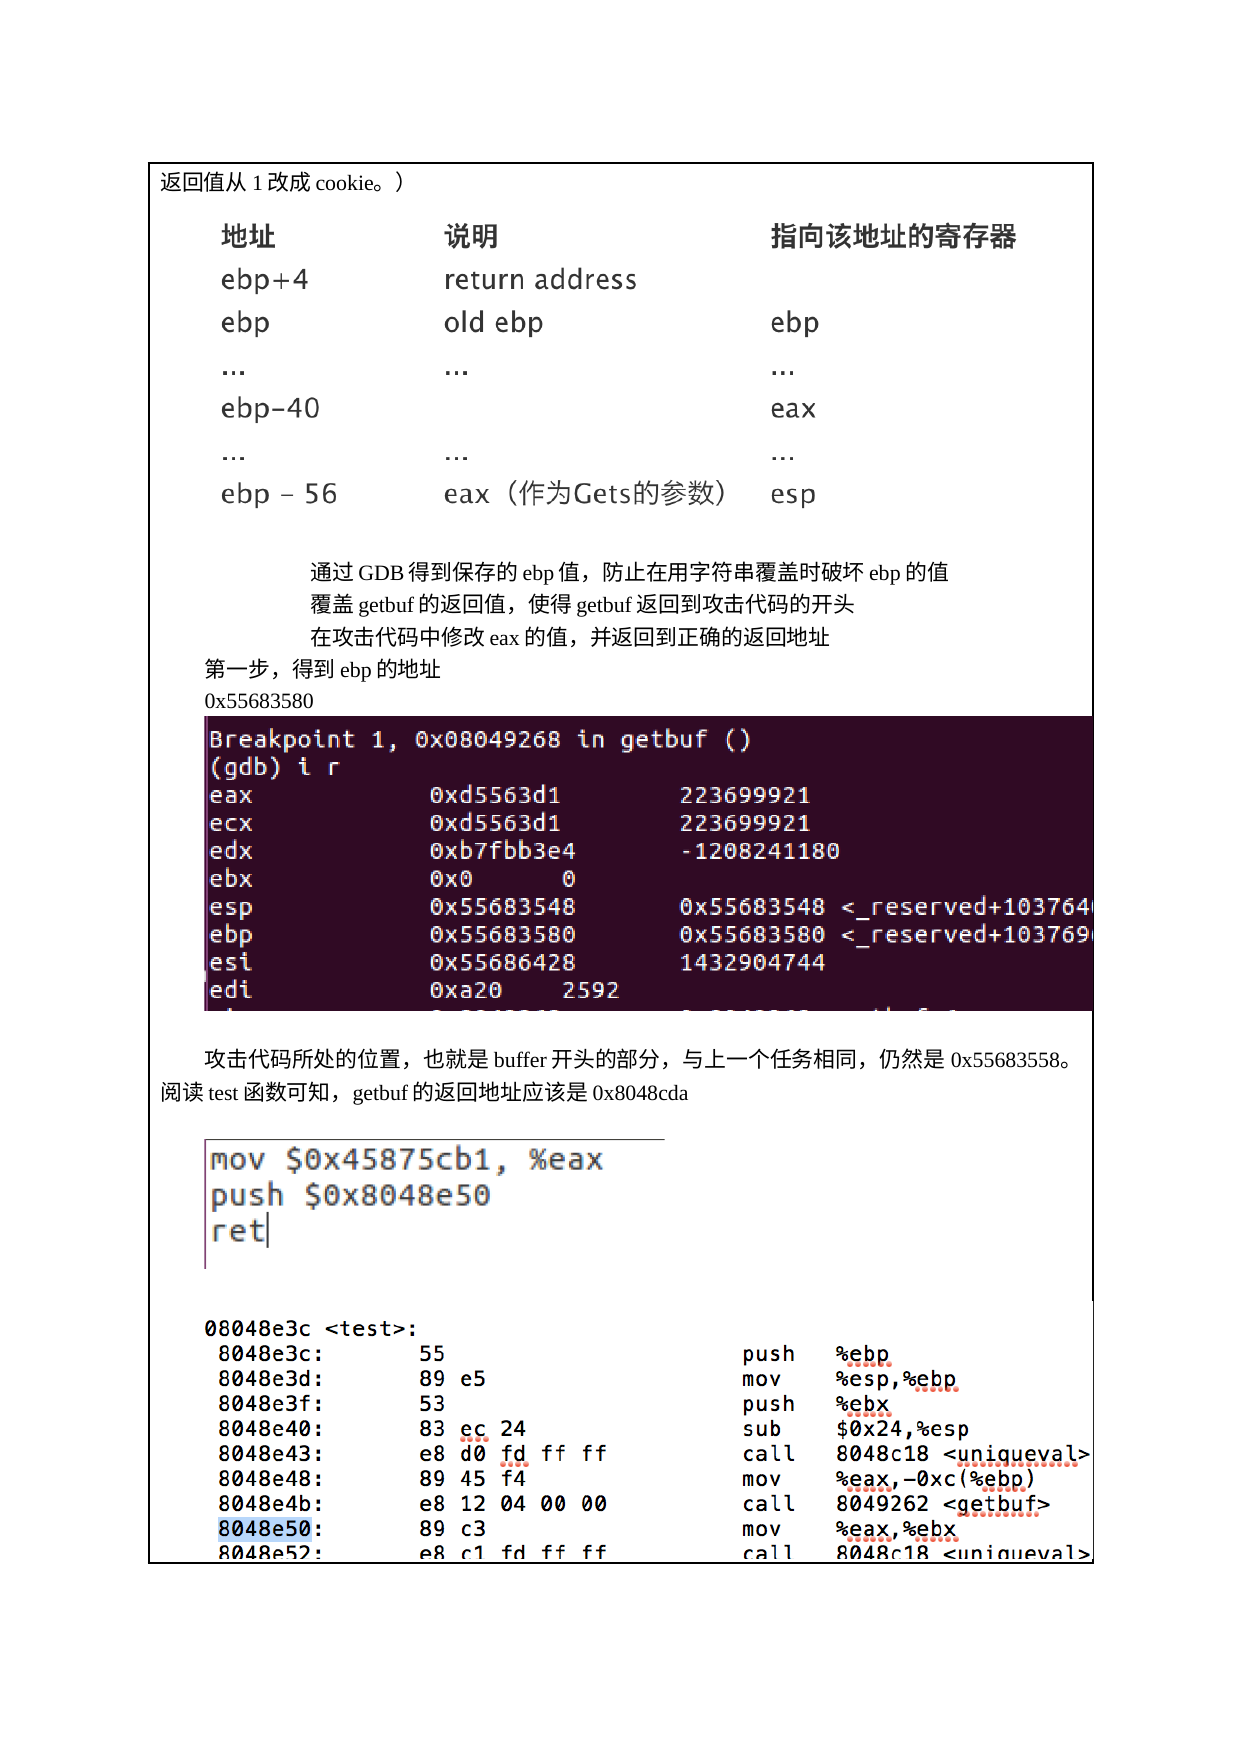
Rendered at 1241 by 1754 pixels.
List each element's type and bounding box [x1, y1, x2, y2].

picture [204, 196, 1029, 537]
picture [204, 1301, 1094, 1559]
table_cell [150, 164, 1092, 1562]
picture [204, 1139, 665, 1269]
picture [204, 716, 1094, 1011]
